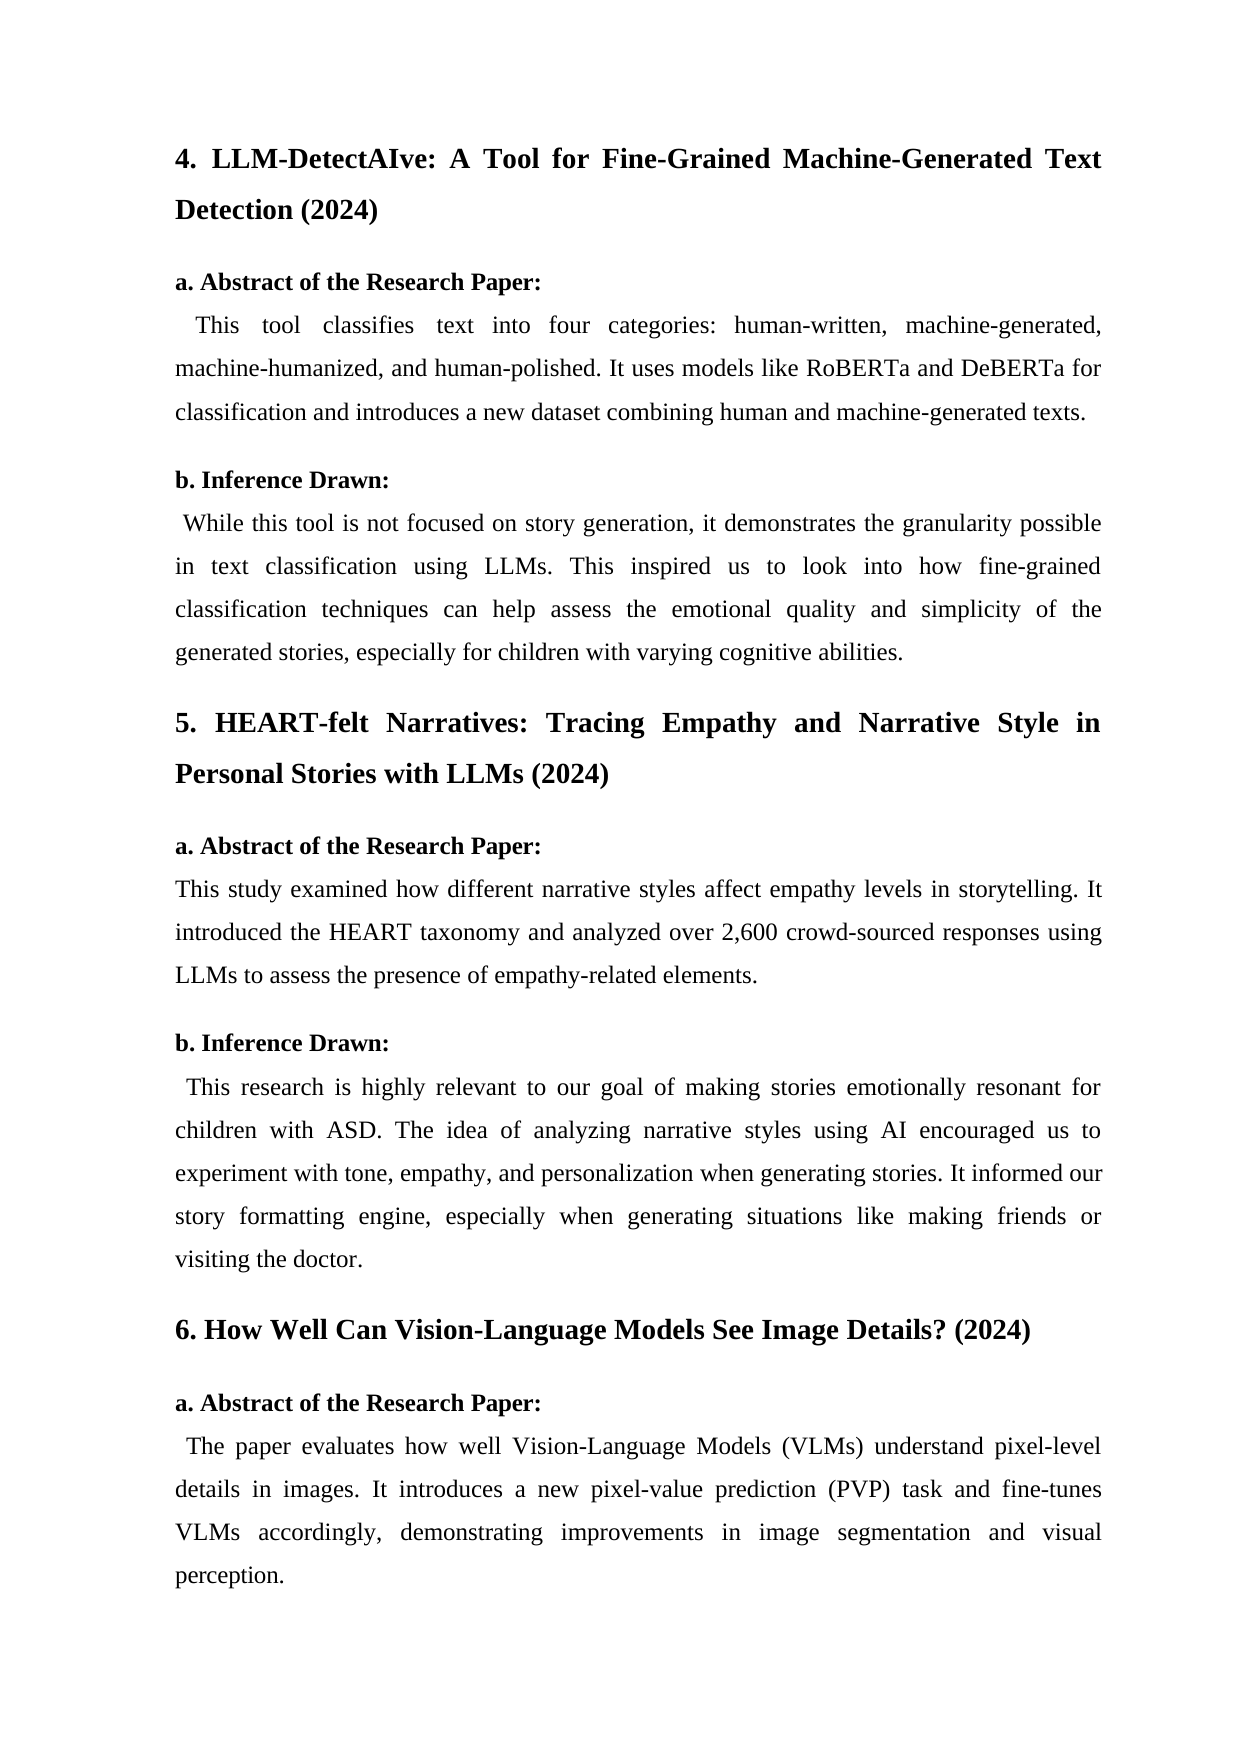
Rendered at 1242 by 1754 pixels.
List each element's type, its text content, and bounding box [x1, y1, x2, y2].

text This study examined how different narrative styles affect empathy levels in storytelling. It introduced the HEART taxonomy and analyzed over 2,600 crowd-sourced responses using LLMs to assess the presence of empathy-related elements. [175, 874, 1103, 989]
subtitle Abstract of the Research Paper: [175, 1388, 1153, 1416]
subtitle How Well Can Vision-Language Models See Image Details? (2024) [175, 1312, 1153, 1346]
subtitle HEART-felt Narratives: Tracing Empathy and Narrative Style in Personal Stories with LLMs (2024) [175, 705, 1101, 789]
text This tool classifies text into four categories: human-written, machine-generated, machine-humanized, and human-polished. It uses models like RoBERTa and DeBERTa for classification and introduces a new dataset combining human and machine-generated texts. [175, 310, 1102, 425]
text While this tool is not focused on story generation, it demonstrates the granularity possible in text classification using LLMs. This inspired us to look into how fine-grained classification techniques can help assess the emotional quality and simplicity of the generated stories, especially for children with varying cognitive abilities. [175, 508, 1103, 666]
text This research is highly relevant to our goal of making stories emotionally resonant for children with ASD. The idea of analyzing narrative styles using AI encouraged us to experiment with tone, empathy, and personalization when generating stories. It informed our story formatting engine, especially when generating situations like making friends or visiting the doctor. [175, 1072, 1103, 1273]
subtitle Inference Drawn: [175, 465, 1153, 493]
text The paper evaluates how well Vision-Language Models (VLMs) understand pixel-level details in images. It introduces a new pixel-value prediction (PVP) task and fine-tunes VLMs accordingly, demonstrating improvements in image segmentation and visual perception. [175, 1431, 1103, 1589]
subtitle Inference Drawn: [175, 1028, 1153, 1057]
subtitle Abstract of the Research Paper: [175, 267, 1153, 296]
subtitle LLM-DetectAIve: A Tool for Fine-Grained Machine-Generated Text Detection (2024) [175, 142, 1102, 226]
subtitle Abstract of the Research Paper: [175, 831, 1153, 860]
